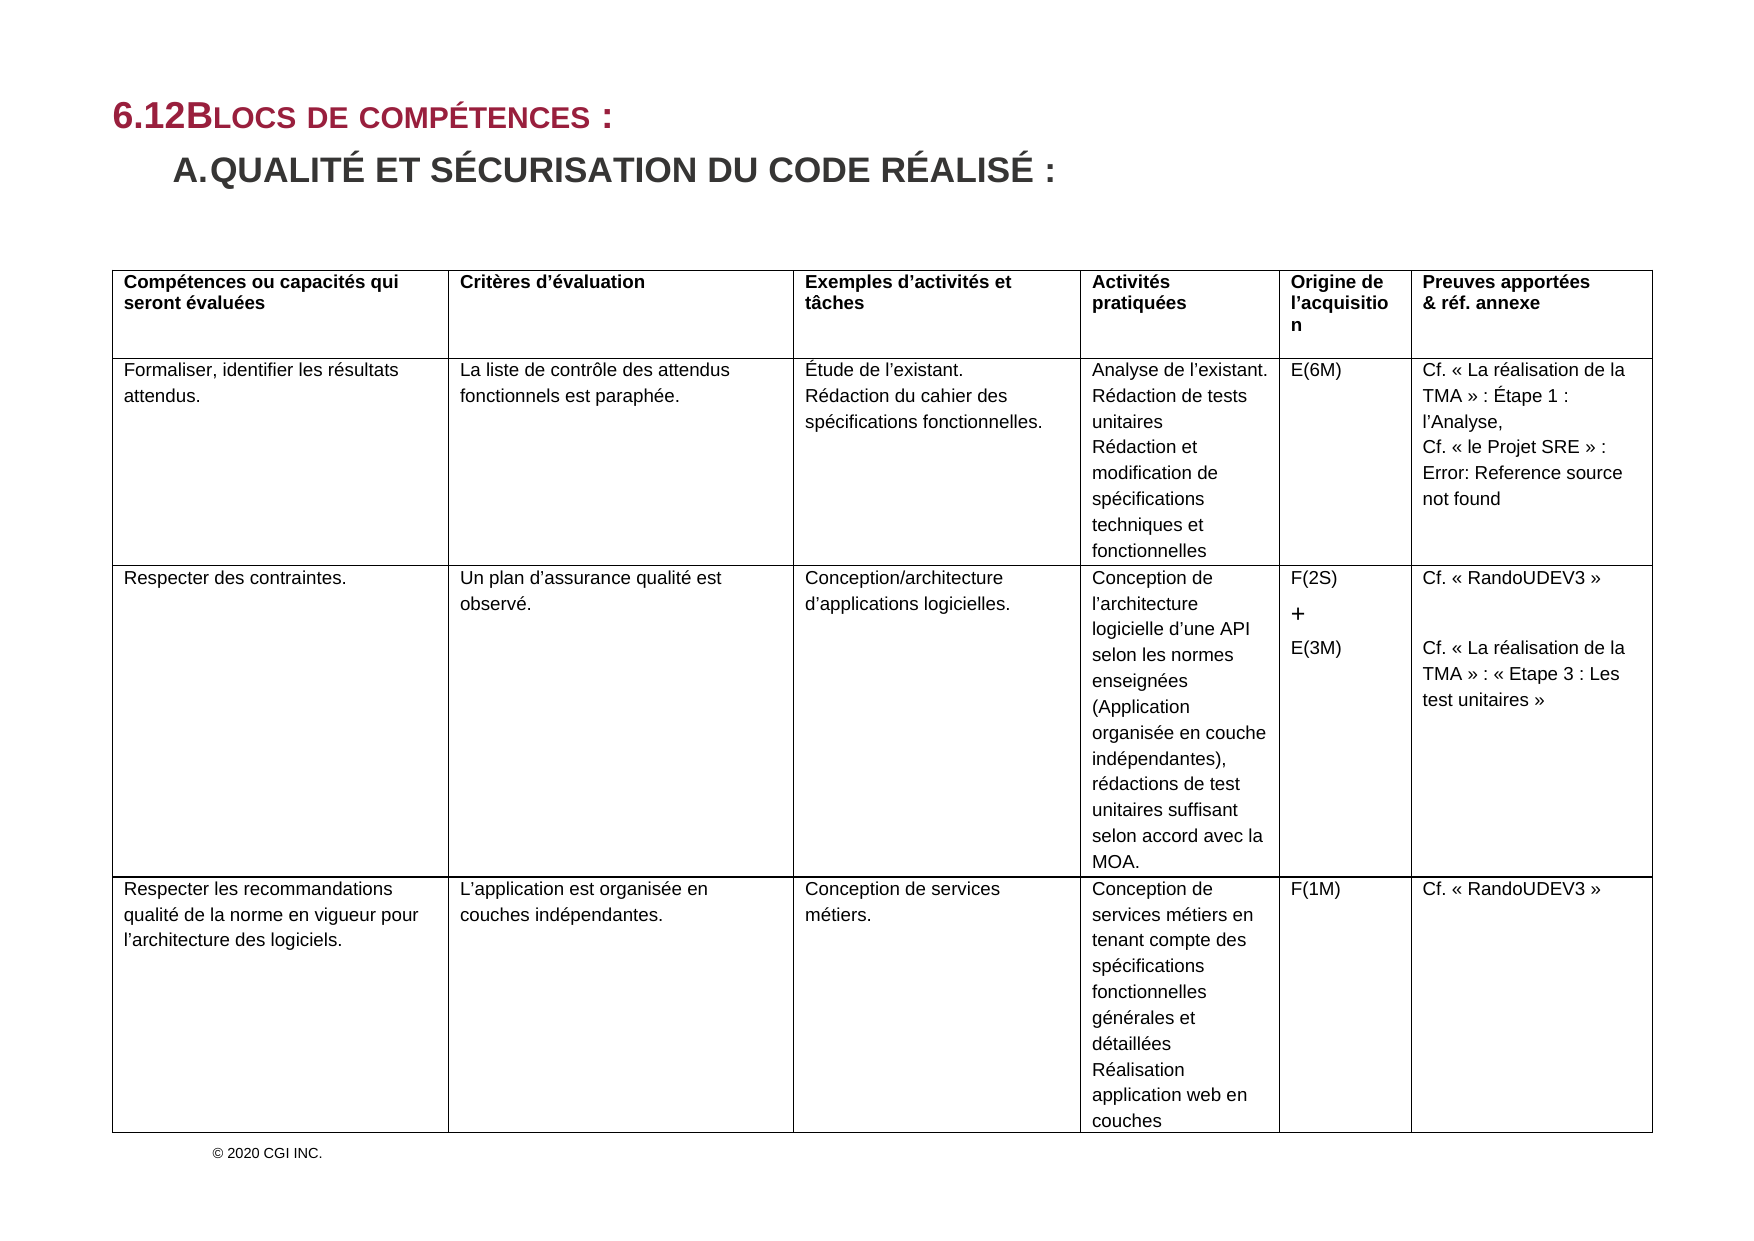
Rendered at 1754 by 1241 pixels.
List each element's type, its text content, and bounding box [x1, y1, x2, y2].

table_cell Conception de l’architecture logicielle d’une API selon les normes enseignées (Application organisée en couche indépendantes), rédactions de test unitaires suffisant selon accord avec la MOA. [1081, 566, 1279, 876]
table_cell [449, 878, 793, 1132]
table_cell E(6M) [1280, 359, 1411, 565]
table_cell Cf. « RandoUDEV3 » [1412, 878, 1652, 1132]
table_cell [113, 878, 448, 1132]
table_cell Conception/architecture d’applications logicielles. [794, 566, 1080, 876]
table_header Exemples d’activités et tâches [794, 271, 1080, 358]
subtitle Qualité et sécurisation du code réalisé : [172, 149, 1654, 190]
table_cell La liste de contrôle des attendus fonctionnels est paraphée. [449, 359, 793, 565]
table_cell Un plan d’assurance qualité est observé. [449, 566, 793, 876]
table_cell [794, 878, 1080, 1132]
table_cell Analyse de l’existant. Rédaction de tests unitaires Rédaction et modification de spécifications techniques et fonctionnelles [1081, 359, 1279, 565]
table_cell Formaliser, identifier les résultats attendus. [113, 359, 448, 565]
table_header Compétences ou capacités qui seront évaluées [113, 271, 448, 358]
table_header Preuves apportées & réf. annexe [1412, 271, 1652, 358]
subtitle Blocs de compétences : [112, 94, 1654, 137]
table_cell Cf. « RandoUDEV3 » Cf. « La réalisation de la TMA » : « Etape 3 : Les test unitaires » [1412, 566, 1652, 876]
table_cell F(1M) [1280, 878, 1411, 1132]
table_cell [1081, 878, 1279, 1132]
table_header Activités pratiquées [1081, 271, 1279, 358]
table_header Critères d’évaluation [449, 271, 793, 358]
table_cell Étude de l’existant. Rédaction du cahier des spécifications fonctionnelles. [794, 359, 1080, 565]
table_cell Respecter des contraintes. [113, 566, 448, 876]
table_cell F(2S) + E(3M) [1280, 566, 1411, 876]
table_header Origine de l’acquisition [1280, 271, 1411, 358]
table_cell Cf. « La réalisation de la TMA » : Étape 1 : l’Analyse, Cf. « le Projet SRE » : Erreur ! Source du renvoi introuvable. [1412, 359, 1652, 565]
